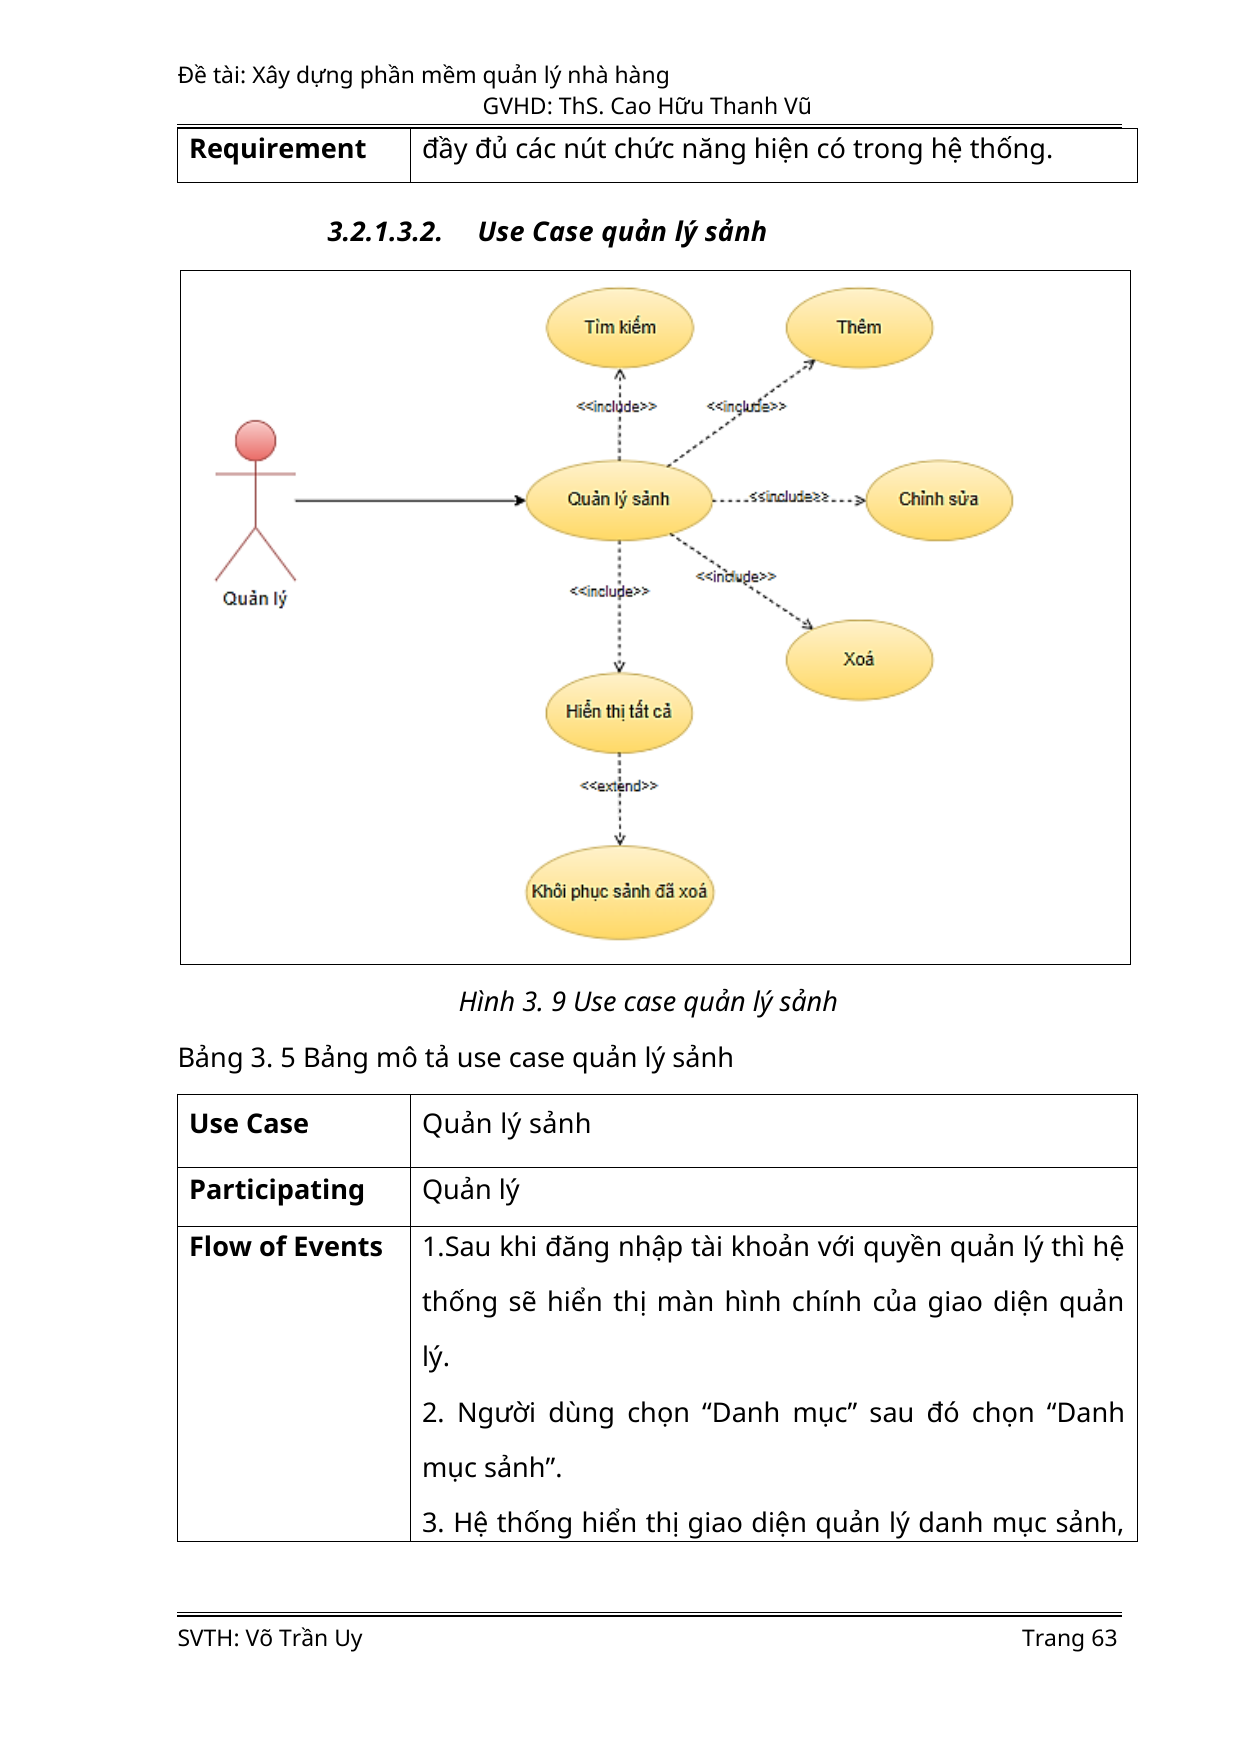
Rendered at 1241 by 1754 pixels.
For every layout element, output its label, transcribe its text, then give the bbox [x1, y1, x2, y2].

table_header Use Case [178, 1095, 410, 1167]
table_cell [411, 1227, 1137, 1541]
table_cell Quality Requirement [178, 129, 410, 182]
text Bảng 3. 5 Bảng mô tả use case quản lý sảnh [177, 1038, 1122, 1075]
table_cell Flow of Events [178, 1227, 410, 1541]
subtitle Use Case quản lý sảnh [327, 212, 1122, 249]
text Hình 3. 9 Use case quản lý sảnh [177, 983, 1122, 1020]
table_cell Quản lý [411, 1168, 1137, 1226]
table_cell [411, 129, 1137, 182]
table_cell Participating [178, 1168, 410, 1226]
picture [181, 271, 1130, 964]
table_header Quản lý sảnh [411, 1095, 1137, 1167]
